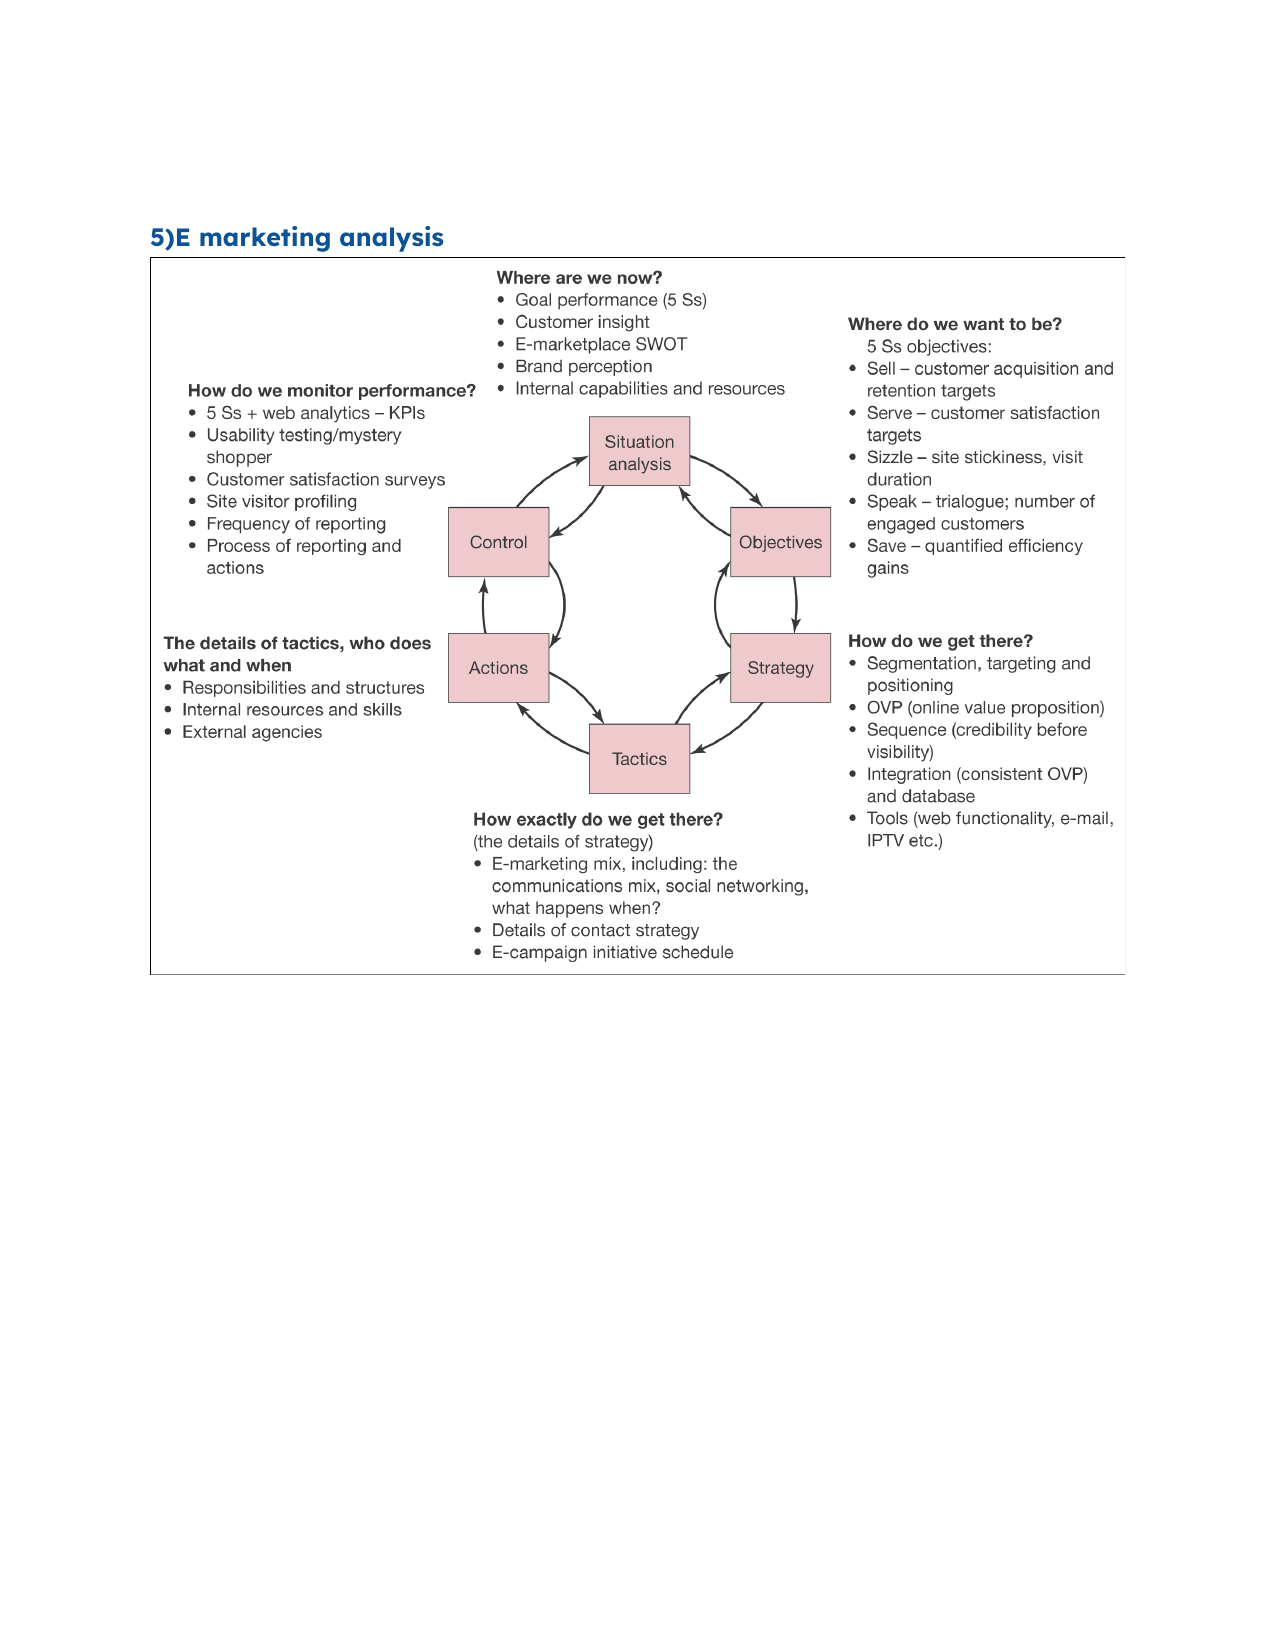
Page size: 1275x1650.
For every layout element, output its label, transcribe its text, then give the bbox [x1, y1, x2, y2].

text 5)E marketing analysis [150, 222, 1125, 253]
picture [150, 257, 1125, 975]
